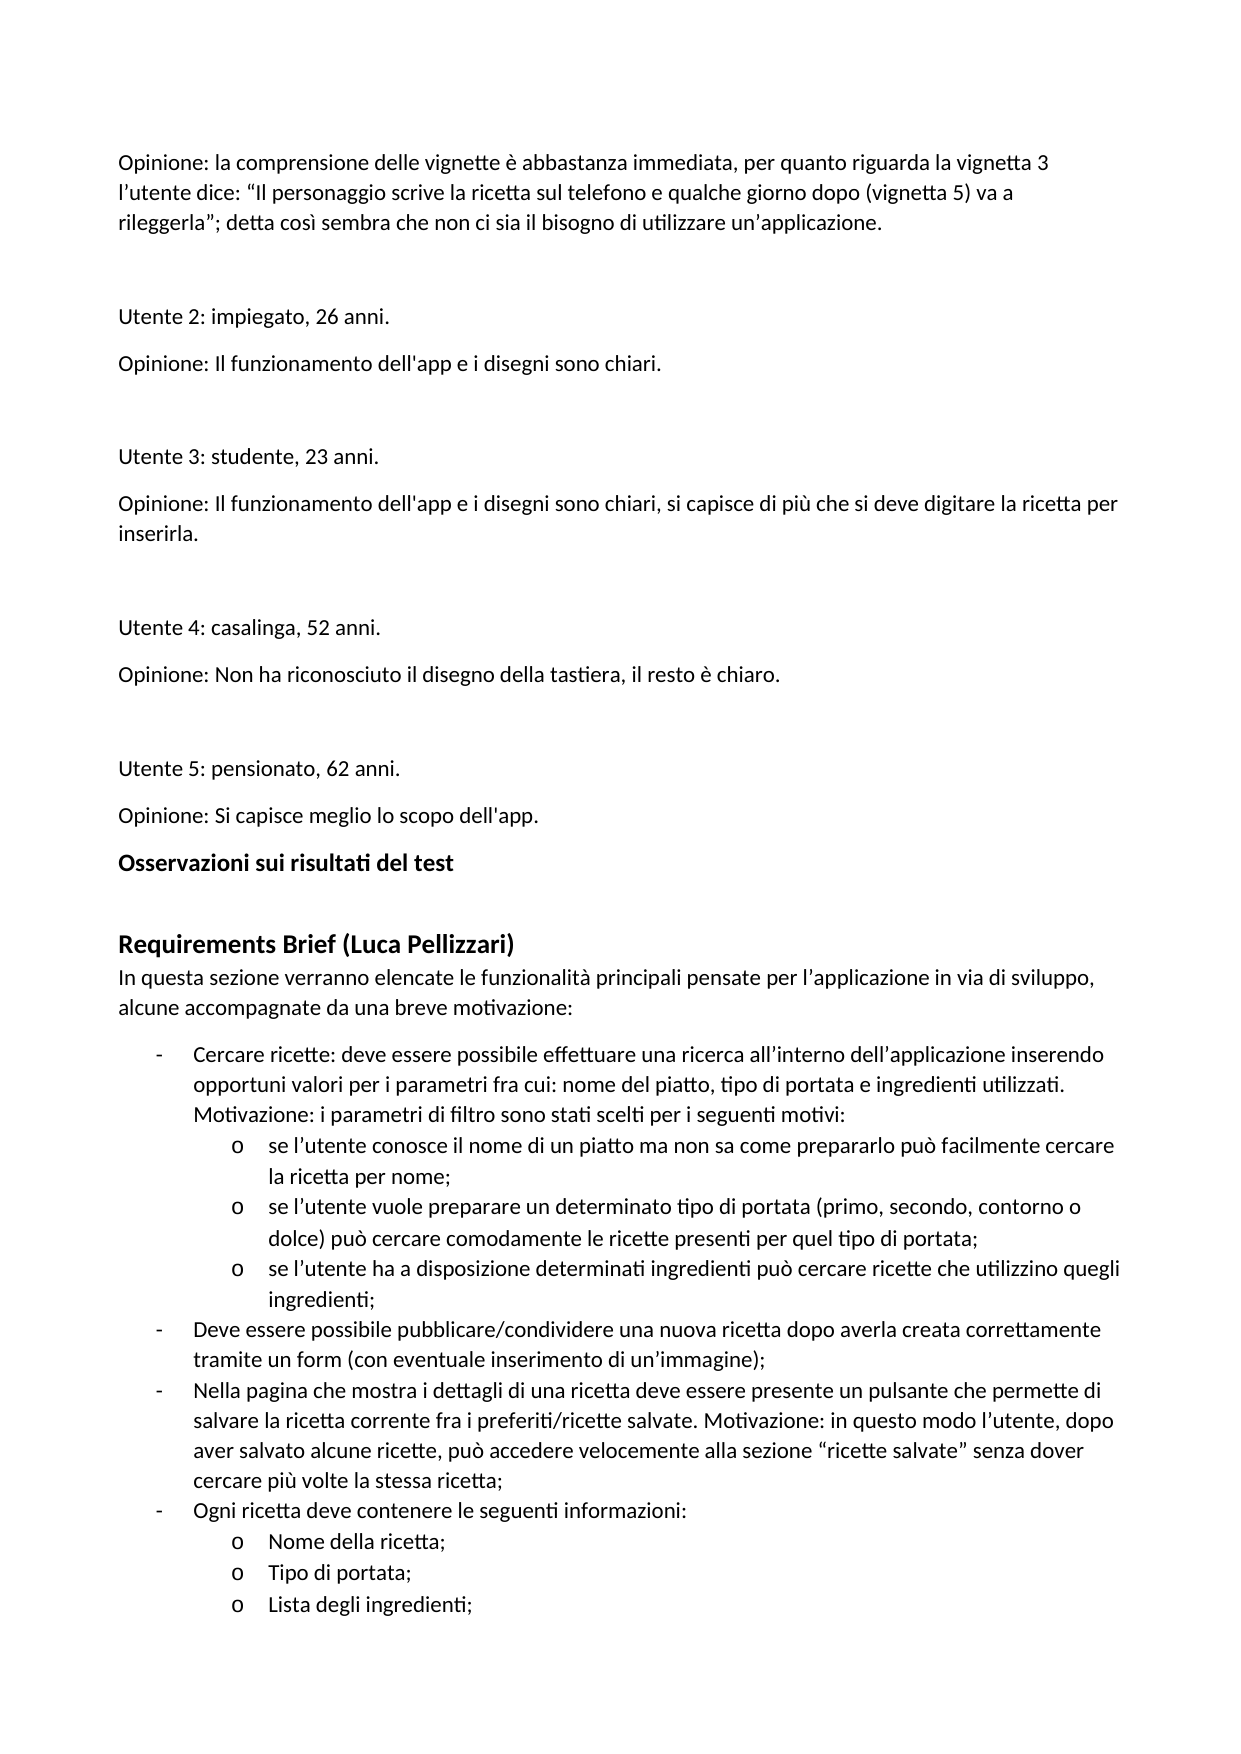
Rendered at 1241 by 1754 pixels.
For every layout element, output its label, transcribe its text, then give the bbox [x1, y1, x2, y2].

list Lista degli ingredienti; [231, 1590, 1122, 1619]
list se l’utente conosce il nome di un piatto ma non sa come prepararlo può facilmente cercare la ricetta per nome; [231, 1131, 1122, 1190]
text In questa sezione verranno elencate le funzionalità principali pensate per l’applicazione in via di sviluppo, alcune accompagnate da una breve motivazione: [118, 963, 1122, 1021]
list Nome della ricetta; [231, 1527, 1122, 1556]
list Ogni ricetta deve contenere le seguenti informazioni: [156, 1497, 1122, 1525]
subtitle Requirements Brief (Luca Pellizzari) [118, 927, 1122, 960]
text Opinione: la comprensione delle vignette è abbastanza immediata, per quanto riguarda la vignetta 3 l’utente dice: “Il personaggio scrive la ricetta sul telefono e qualche giorno dopo (vignetta 5) va a rileggerla”; detta così sembra che non ci sia il bisogno di utilizzare un’applicazione. [118, 148, 1122, 236]
text Opinione: Si capisce meglio lo scopo dell'app. [118, 801, 1122, 829]
list se l’utente ha a disposizione determinati ingredienti può cercare ricette che utilizzino quegli ingredienti; [231, 1254, 1122, 1313]
list Cercare ricette: deve essere possibile effettuare una ricerca all’interno dell’applicazione inserendo opportuni valori per i parametri fra cui: nome del piatto, tipo di portata e ingredienti utilizzati. Motivazione: i parametri di filtro sono stati scelti per i seguenti motivi: [156, 1040, 1122, 1128]
text Opinione: Il funzionamento dell'app e i disegni sono chiari. [118, 349, 1122, 377]
text Utente 2: impiegato, 26 anni. [118, 302, 1122, 330]
list Nella pagina che mostra i dettagli di una ricetta deve essere presente un pulsante che permette di salvare la ricetta corrente fra i preferiti/ricette salvate. Motivazione: in questo modo l’utente, dopo aver salvato alcune ricette, può accedere velocemente alla sezione “ricette salvate” senza dover cercare più volte la stessa ricetta; [156, 1376, 1122, 1494]
text Opinione: Non ha riconosciuto il disegno della tastiera, il resto è chiaro. [118, 660, 1122, 688]
list se l’utente vuole preparare un determinato tipo di portata (primo, secondo, contorno o dolce) può cercare comodamente le ricette presenti per quel tipo di portata; [231, 1192, 1122, 1252]
list Tipo di portata; [231, 1558, 1122, 1587]
list Deve essere possibile pubblicare/condividere una nuova ricetta dopo averla creata correttamente tramite un form (con eventuale inserimento di un’immagine); [156, 1315, 1122, 1374]
text Utente 4: casalinga, 52 anni. [118, 613, 1122, 641]
text Utente 5: pensionato, 62 anni. [118, 754, 1122, 782]
text Opinione: Il funzionamento dell'app e i disegni sono chiari, si capisce di più che si deve digitare la ricetta per inserirla. [118, 489, 1122, 547]
subtitle Osservazioni sui risultati del test [118, 848, 1122, 878]
text Utente 3: studente, 23 anni. [118, 442, 1122, 470]
